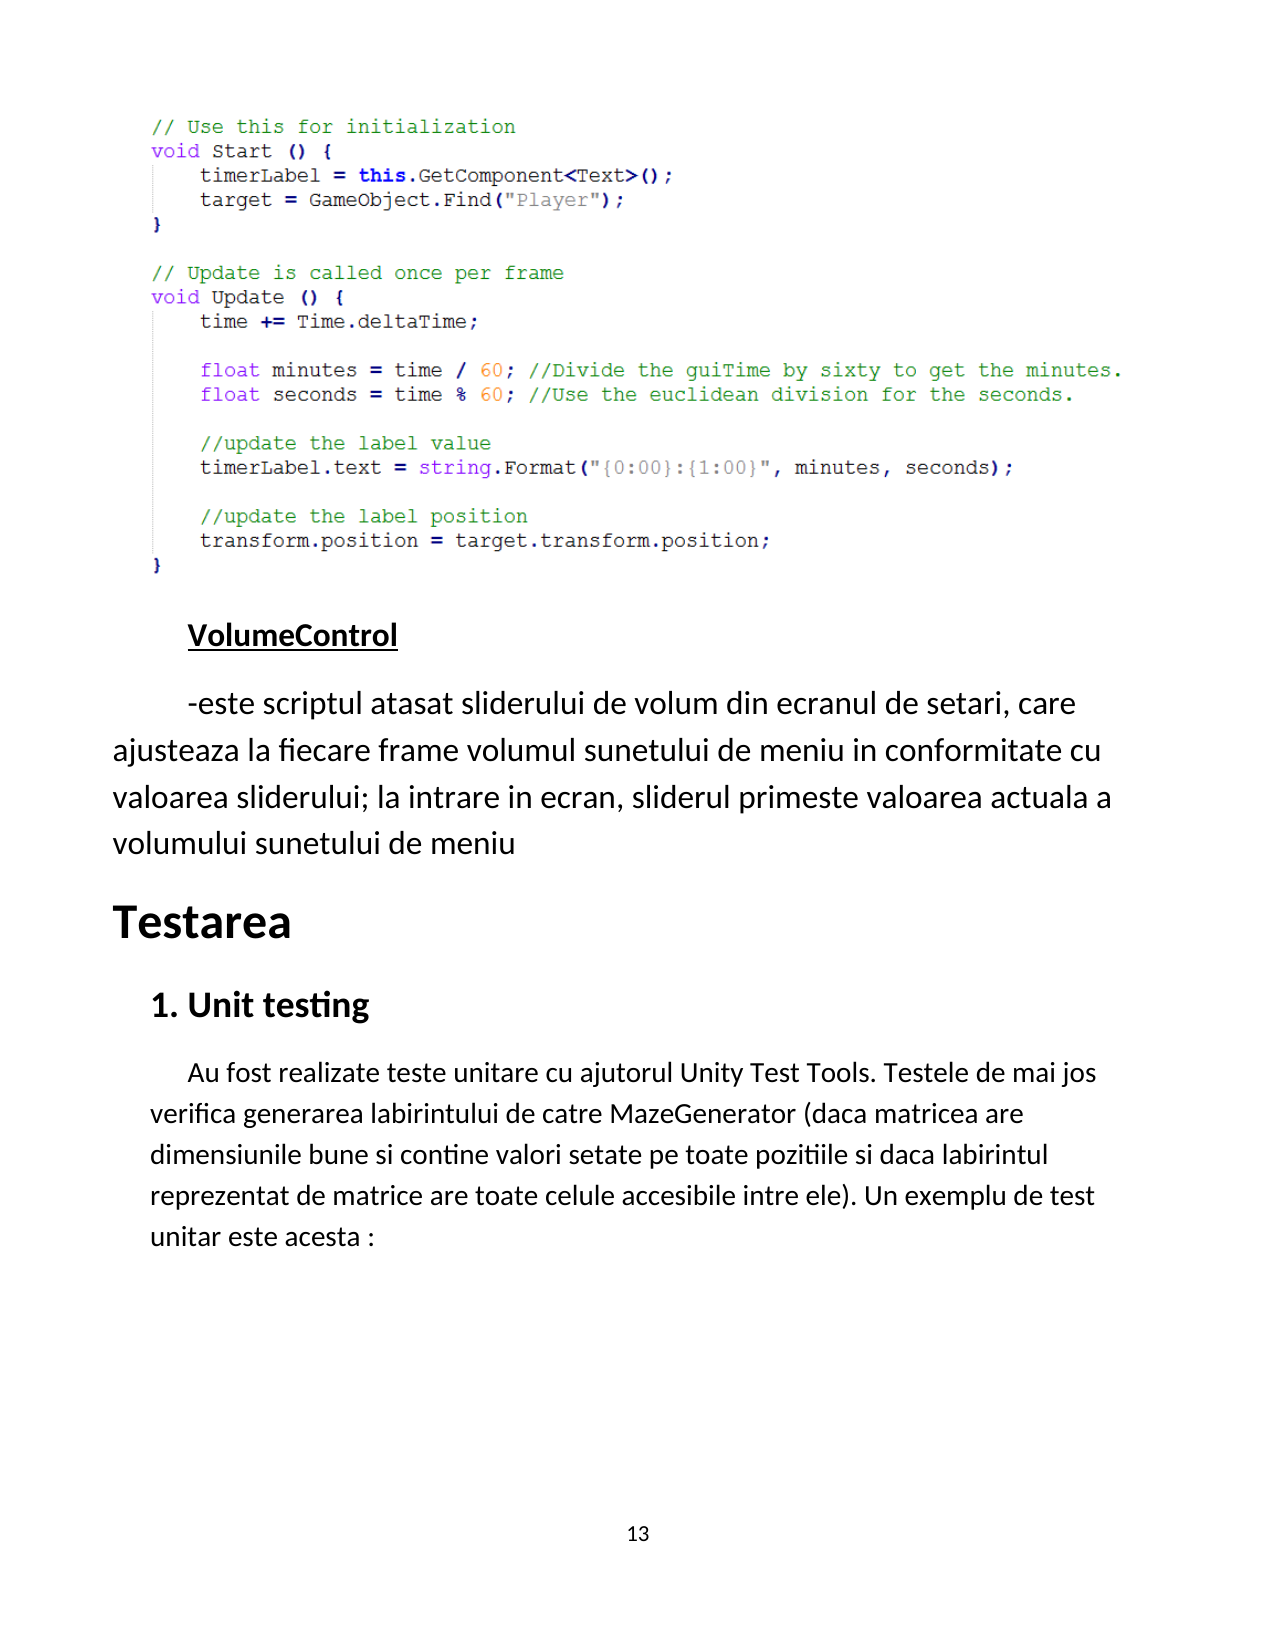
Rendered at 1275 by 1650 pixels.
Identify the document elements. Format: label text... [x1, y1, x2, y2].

list Unit testing [150, 981, 1162, 1027]
picture [150, 112, 1125, 590]
text -este scriptul atasat sliderului de volum din ecranul de setari, care ajusteaza la fiecare frame volumul sunetului de meniu in conformitate cu valoarea sliderului; la intrare in ecran, sliderul primeste valoarea actuala a volumului sunetului de meniu [112, 682, 1162, 863]
text Testarea [112, 890, 1162, 951]
text VolumeControl [187, 614, 1162, 655]
text Au fost realizate teste unitare cu ajutorul Unity Test Tools. Testele de mai jos verifica generarea labirintului de catre MazeGenerator (daca matricea are dimensiunile bune si contine valori setate pe toate pozitiile si daca labirintul reprezentat de matrice are toate celule accesibile intre ele). Un exemplu de test unitar este acesta : [150, 1054, 1162, 1254]
